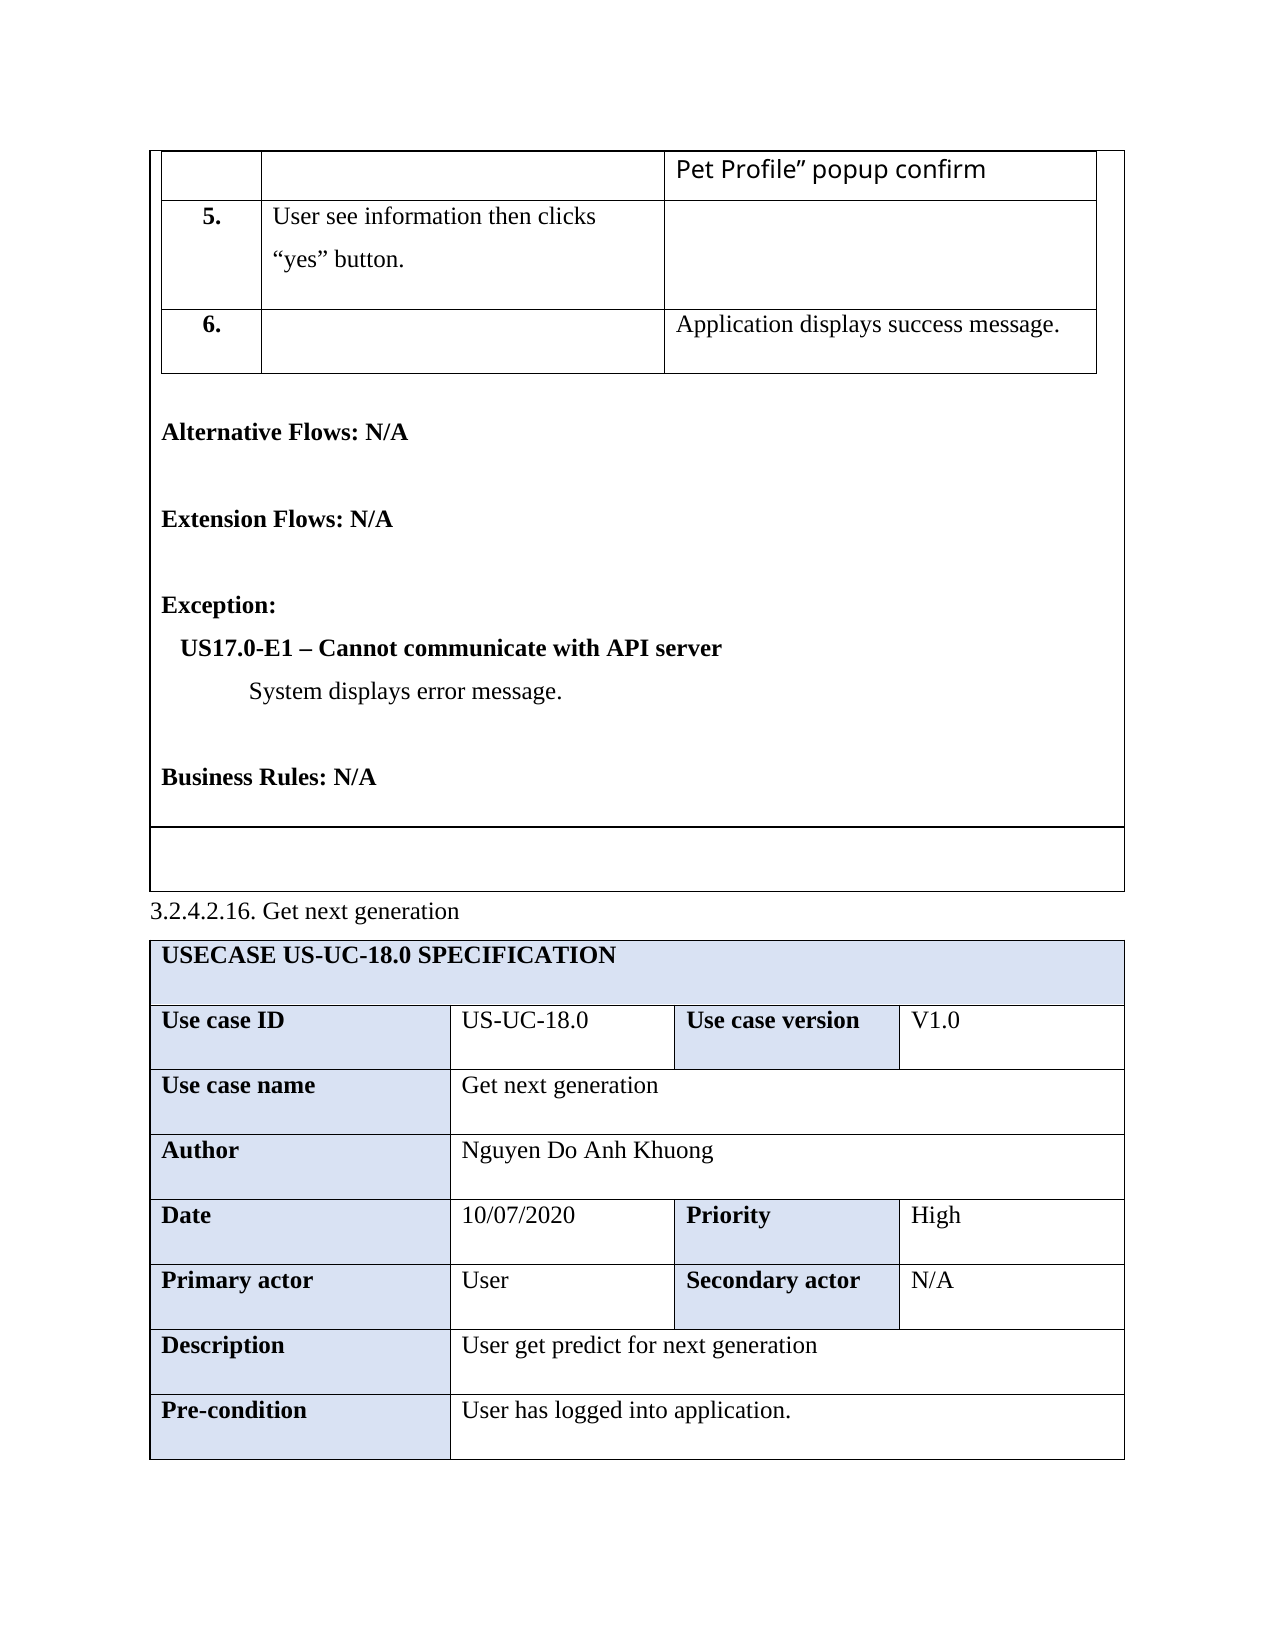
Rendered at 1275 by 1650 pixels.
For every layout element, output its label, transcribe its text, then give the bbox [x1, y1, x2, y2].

table_cell N/A [900, 1265, 1124, 1329]
table_cell Use case ID [151, 1006, 450, 1069]
table_cell Use case name [151, 1070, 450, 1134]
table_cell US-UC-18.0 [451, 1006, 674, 1069]
table_cell Author [151, 1135, 450, 1199]
table_cell User has logged into application. [451, 1395, 1124, 1459]
table_cell User [451, 1265, 674, 1329]
table_cell Pre-condition [151, 1395, 450, 1459]
table_cell Nguyen Do Anh Khuong [451, 1135, 1124, 1199]
table_cell Date [151, 1200, 450, 1264]
table_cell User get predict for next generation [451, 1330, 1124, 1394]
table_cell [151, 151, 1124, 826]
table_cell Use case version [675, 1006, 899, 1069]
table_cell 10/07/2020 [451, 1200, 674, 1264]
table_cell Secondary actor [675, 1265, 899, 1329]
table_header USECASE US-UC-18.0 SPECIFICATION [151, 941, 1124, 1004]
table_cell [151, 828, 1124, 891]
text 3.2.4.2.16. Get next generation [150, 896, 1125, 925]
table_cell Primary actor [151, 1265, 450, 1329]
table_cell Get next generation [451, 1070, 1124, 1134]
table_cell High [900, 1200, 1124, 1264]
table_cell Description [151, 1330, 450, 1394]
table_cell Priority [675, 1200, 899, 1264]
table_cell V1.0 [900, 1006, 1124, 1069]
